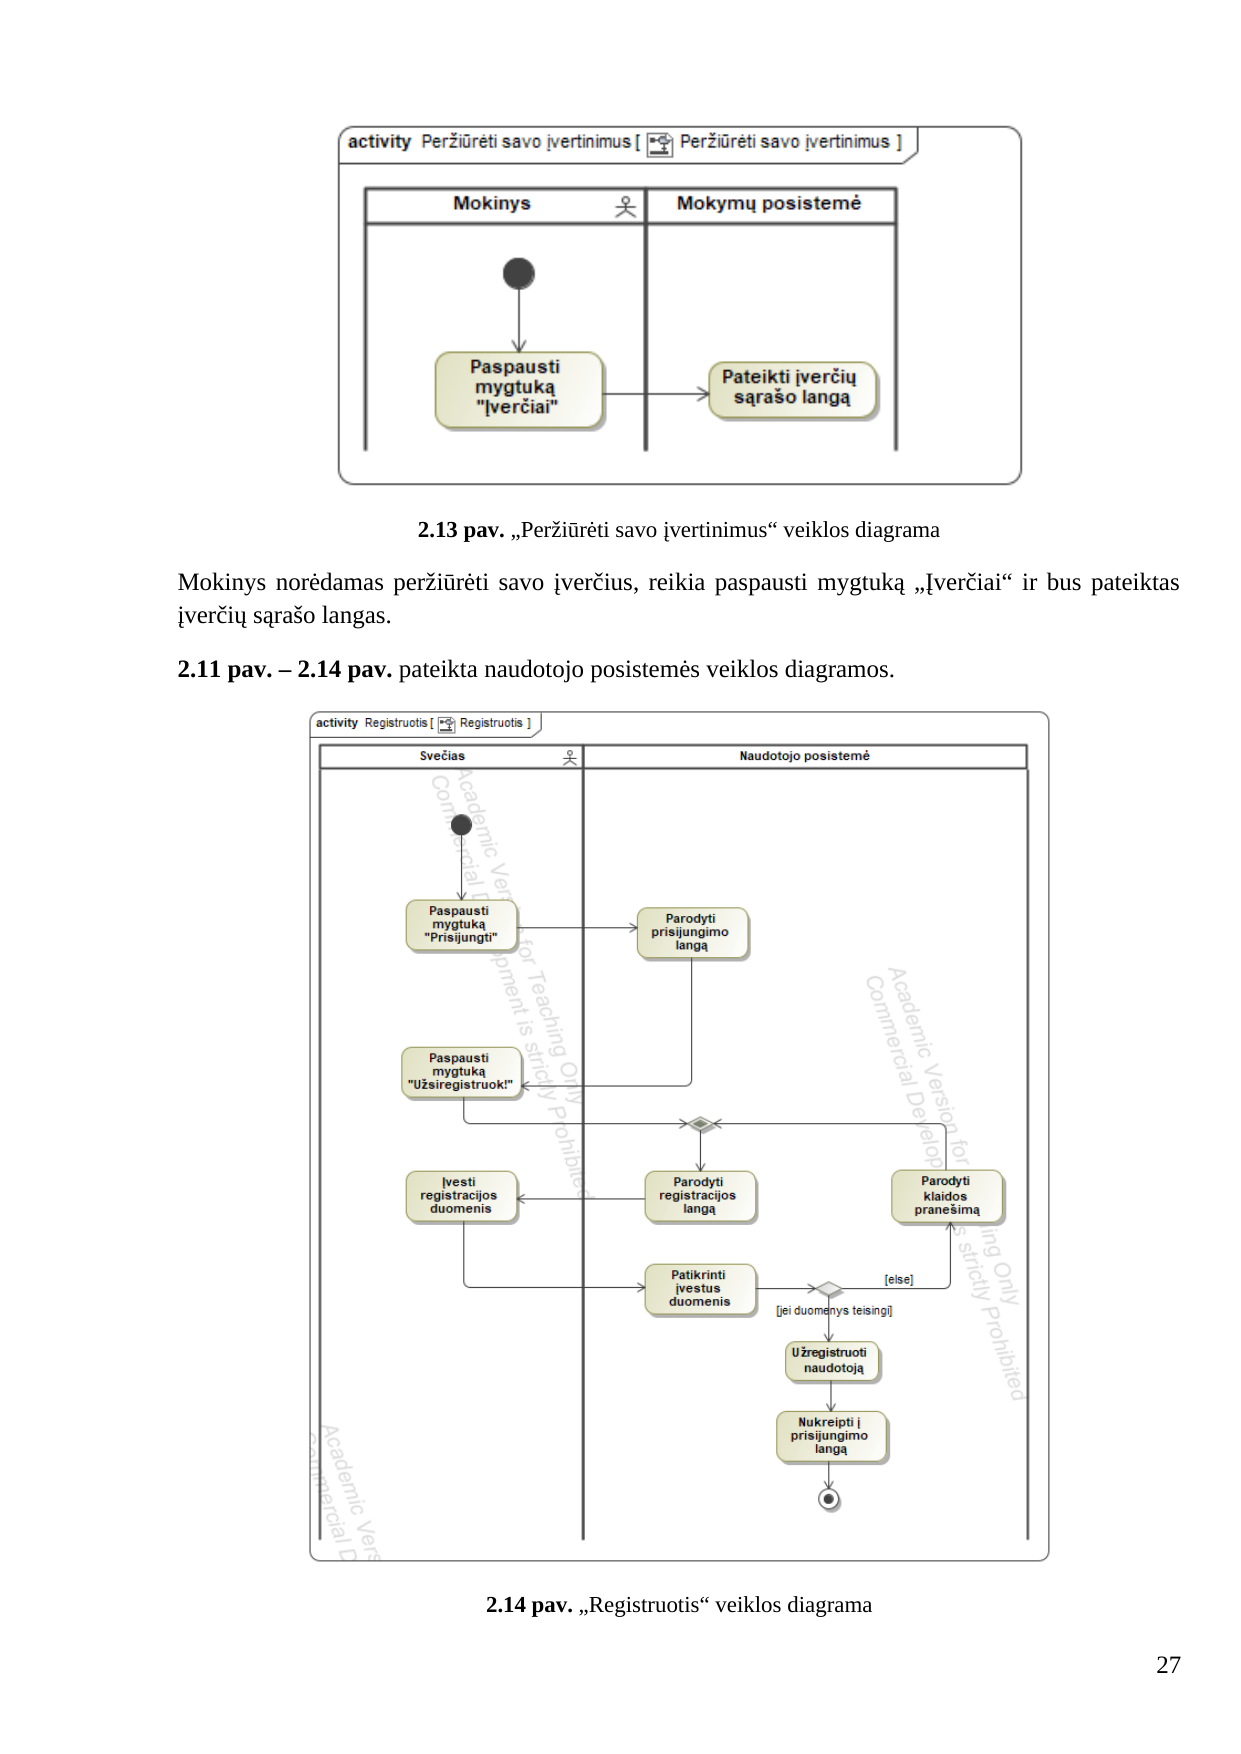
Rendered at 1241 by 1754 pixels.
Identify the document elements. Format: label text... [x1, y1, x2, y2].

text 2.11 pav. – 2.14 pav. pateikta naudotojo posistemės veiklos diagramos. [177, 654, 1181, 683]
text Mokinys norėdamas peržiūrėti savo įverčius, reikia paspausti mygtuką „Įverčiai“ ir bus pateiktas įverčių sąrašo langas. [177, 567, 1181, 629]
picture [304, 708, 1055, 1567]
picture [330, 118, 1029, 492]
